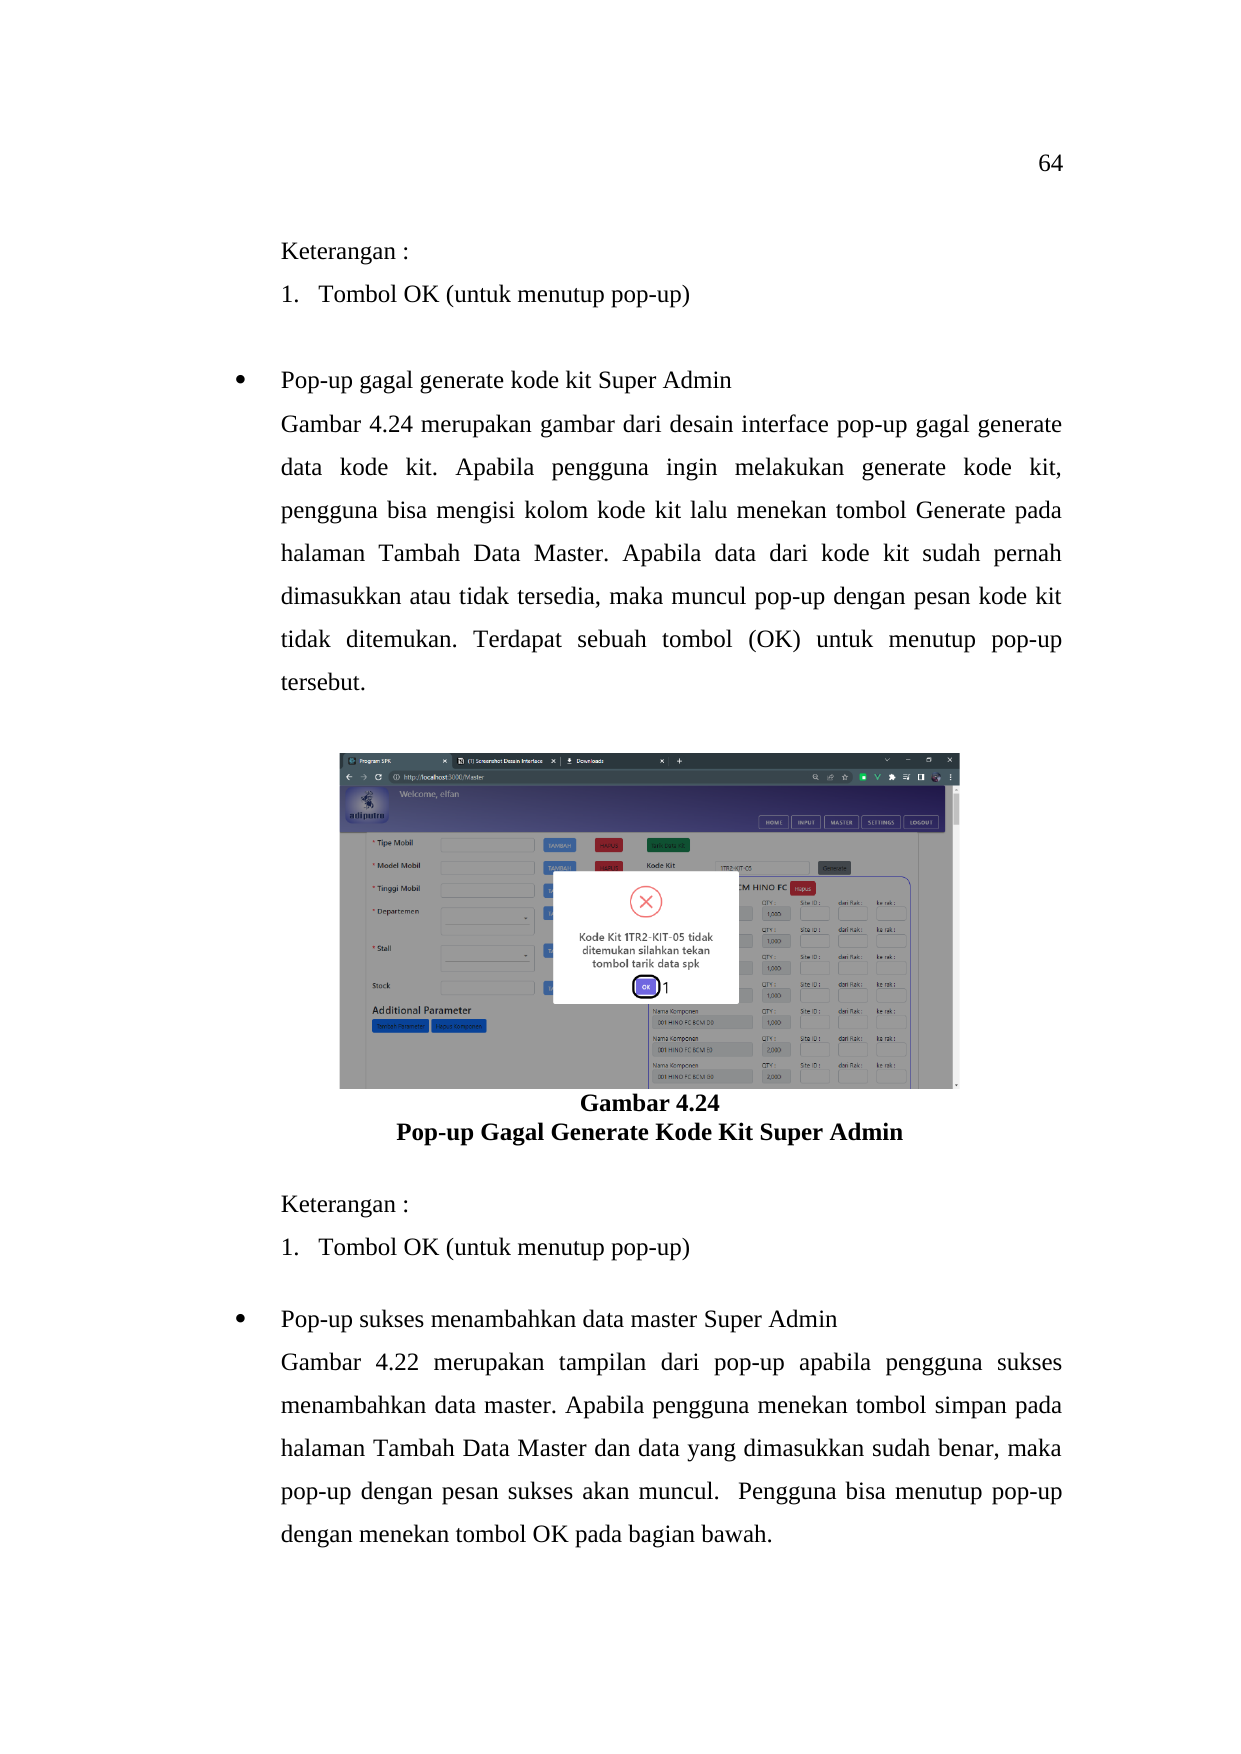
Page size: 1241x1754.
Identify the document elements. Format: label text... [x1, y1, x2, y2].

text Gambar 4.24 merupakan gambar dari desain interface pop-up gagal generate data kode kit. Apabila pengguna ingin melakukan generate kode kit, pengguna bisa mengisi kolom kode kit lalu menekan tombol Generate pada halaman Tambah Data Master. Apabila data dari kode kit sudah pernah dimasukkan atau tidak tersedia, maka muncul pop-up dengan pesan kode kit tidak ditemukan. Terdapat sebuah tombol (OK) untuk menutup pop-up tersebut. [281, 409, 1063, 696]
text Gambar 4.24 Pop-up Gagal Generate Kode Kit Super Admin [236, 1088, 1063, 1146]
list Pop-up sukses menambahkan data master Super Admin [236, 1304, 1063, 1333]
text Keterangan : [281, 1189, 1063, 1218]
text Gambar 4.22 merupakan tampilan dari pop-up apabila pengguna sukses menambahkan data master. Apabila pengguna menekan tombol simpan pada halaman Tambah Data Master dan data yang dimasukkan sudah benar, maka pop-up dengan pesan sukses akan muncul. Pengguna bisa menutup pop-up dengan menekan tombol OK pada bagian bawah. [281, 1347, 1063, 1548]
list Tombol OK (untuk menutup pop-up) [281, 279, 1063, 308]
picture [339, 753, 960, 1089]
list Pop-up gagal generate kode kit Super Admin [236, 366, 1063, 394]
list Tombol OK (untuk menutup pop-up) [281, 1232, 1063, 1261]
text Keterangan : [281, 236, 1063, 265]
